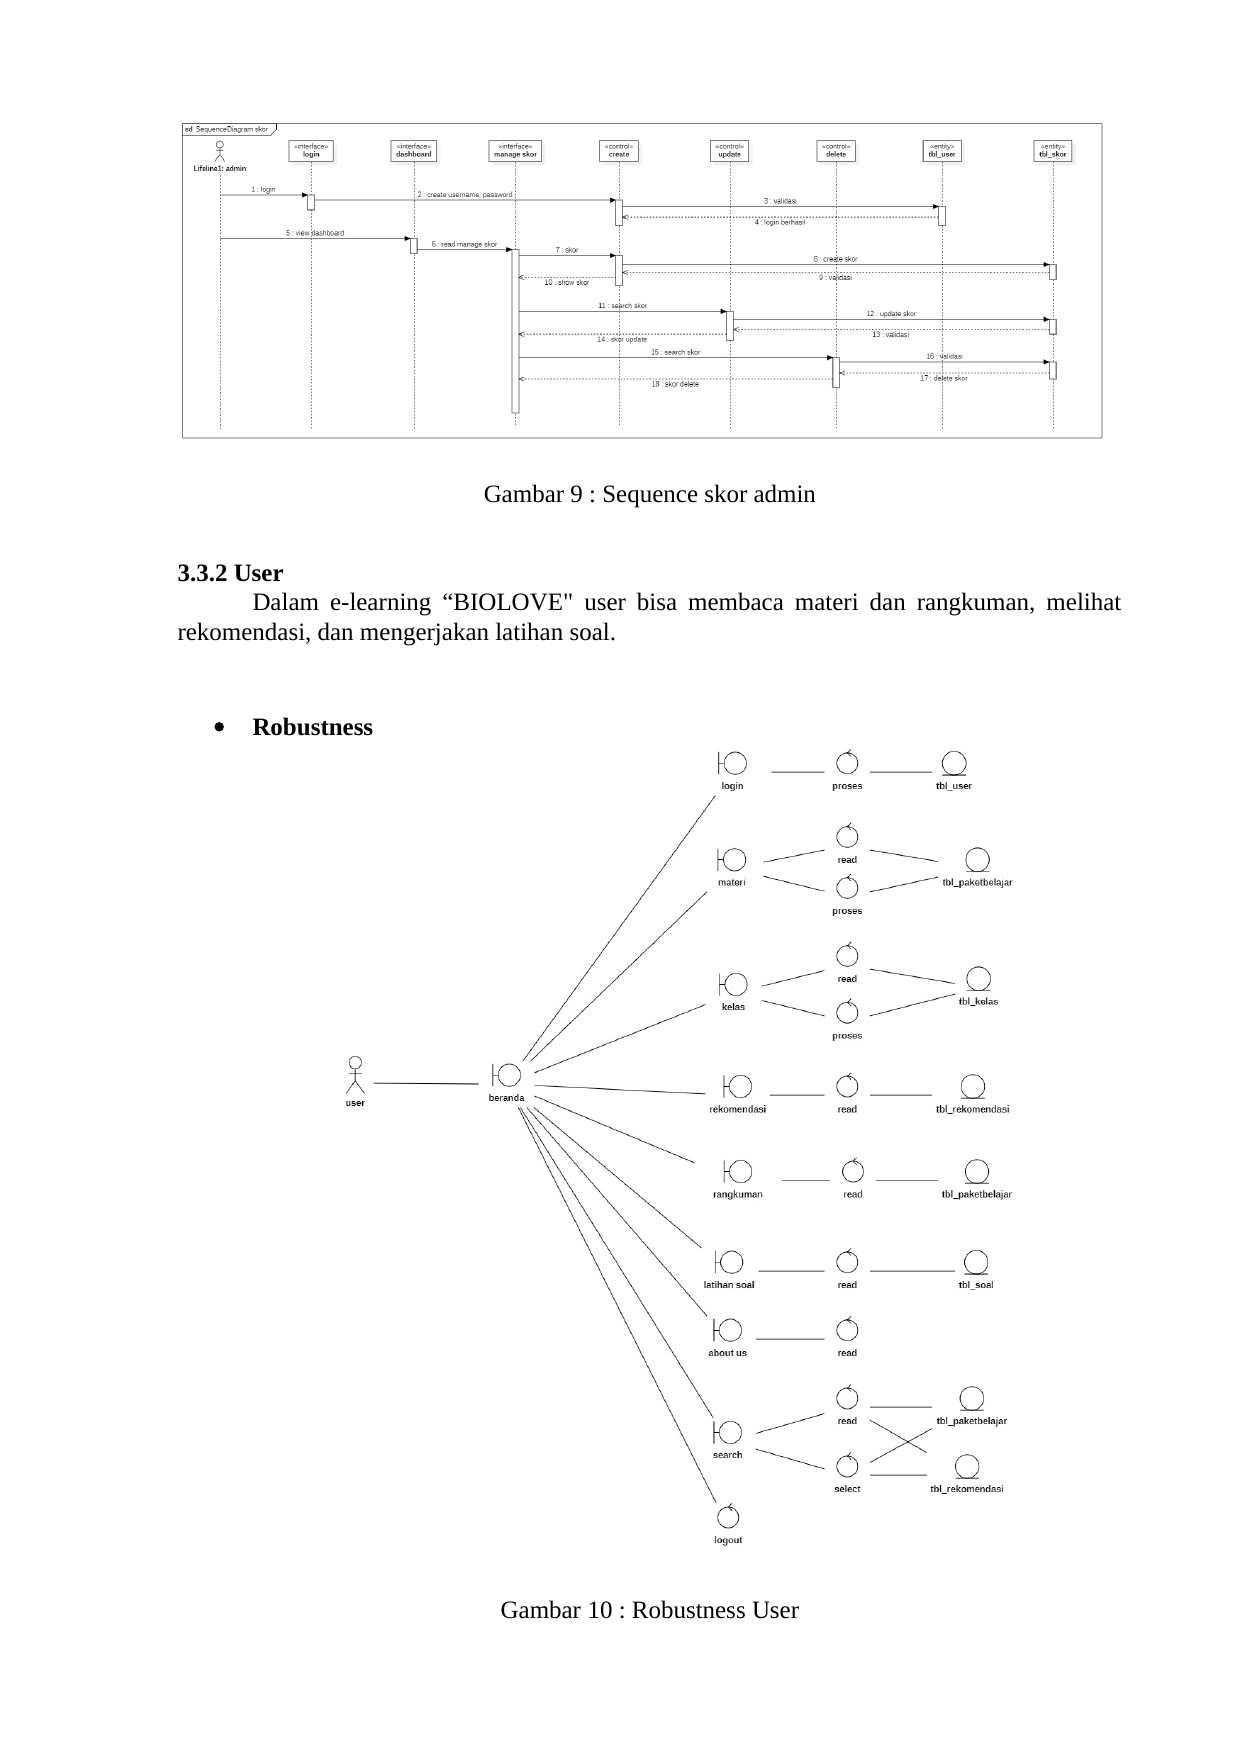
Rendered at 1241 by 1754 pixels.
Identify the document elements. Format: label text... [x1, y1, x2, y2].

list Robustness [215, 712, 1122, 741]
subtitle 3.3.2 User [177, 558, 1122, 587]
picture [177, 118, 1123, 459]
text Gambar 9 : Sequence skor admin [177, 479, 1122, 508]
picture [330, 742, 1044, 1577]
text Gambar 10 : Robustness User [177, 1595, 1122, 1624]
text Dalam e-learning “BIOLOVE" user bisa membaca materi dan rangkuman, melihat rekomendasi, dan mengerjakan latihan soal. [177, 587, 1122, 646]
